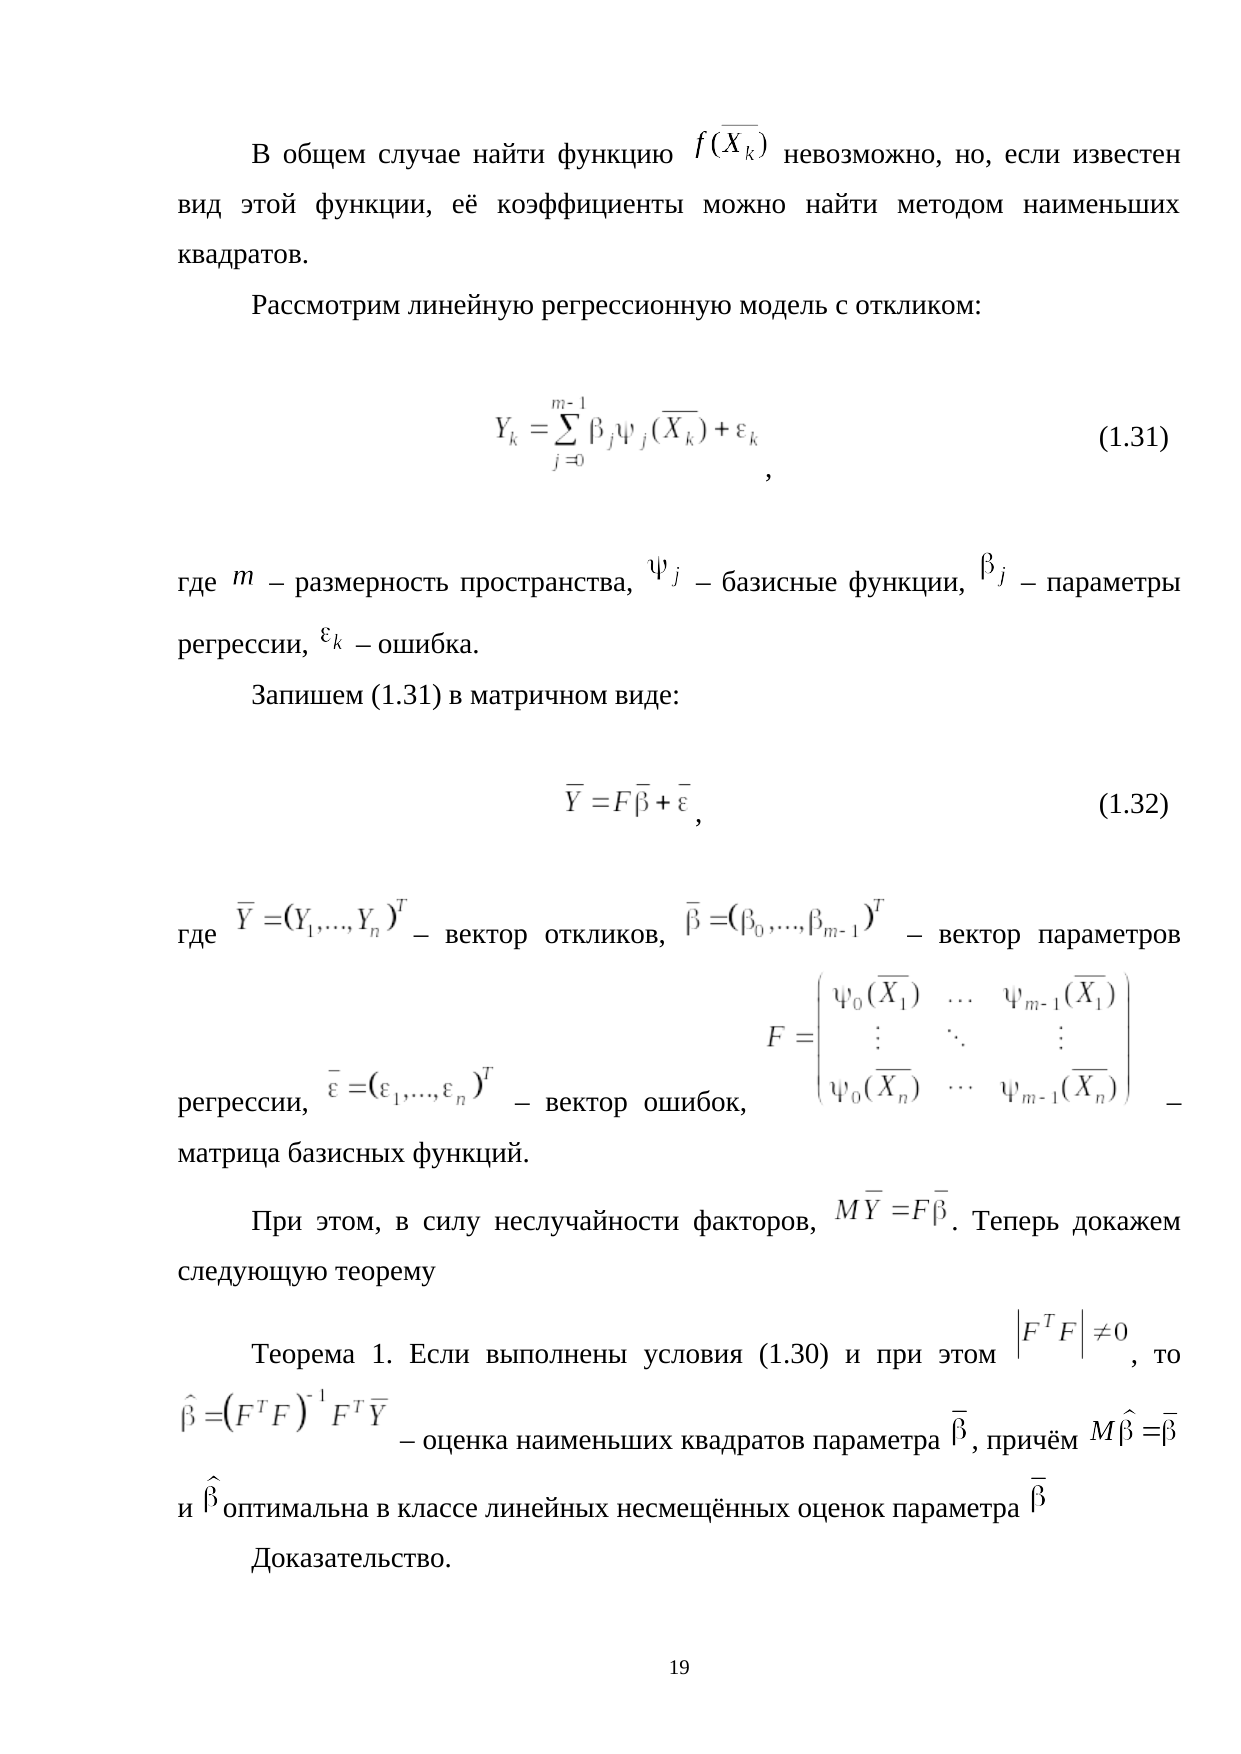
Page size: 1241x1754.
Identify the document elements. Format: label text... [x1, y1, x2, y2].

text Теорема 1. Если выполнены условия (1.30) и при этом , то – оценка наименьших квадратов параметра , причём и оптимальна в классе линейных несмещённых оценок параметра [177, 1303, 1181, 1523]
table_header , [177, 778, 1013, 841]
text где – вектор откликов, – вектор параметров регрессии, – вектор ошибок, – матрица базисных функций. [177, 891, 1181, 1168]
text При этом, в силу неслучайности факторов, . Теперь докажем следующую теорему [177, 1185, 1181, 1287]
text Доказательство. [177, 1540, 1181, 1574]
text Запишем (1.31) в матричном виде: [177, 677, 1181, 711]
text В общем случае найти функцию невозможно, но, если известен вид этой функции, её коэффициенты можно найти методом наименьших квадратов. [177, 118, 1181, 270]
table_header , [177, 388, 1013, 496]
table_header (1.32) [1013, 778, 1180, 841]
table_header (1.31) [1013, 388, 1180, 496]
text Рассмотрим линейную регрессионную модель с откликом: [177, 287, 1181, 320]
text где – размерность пространства, – базисные функции, – параметры регрессии, – ошибка. [177, 546, 1181, 660]
